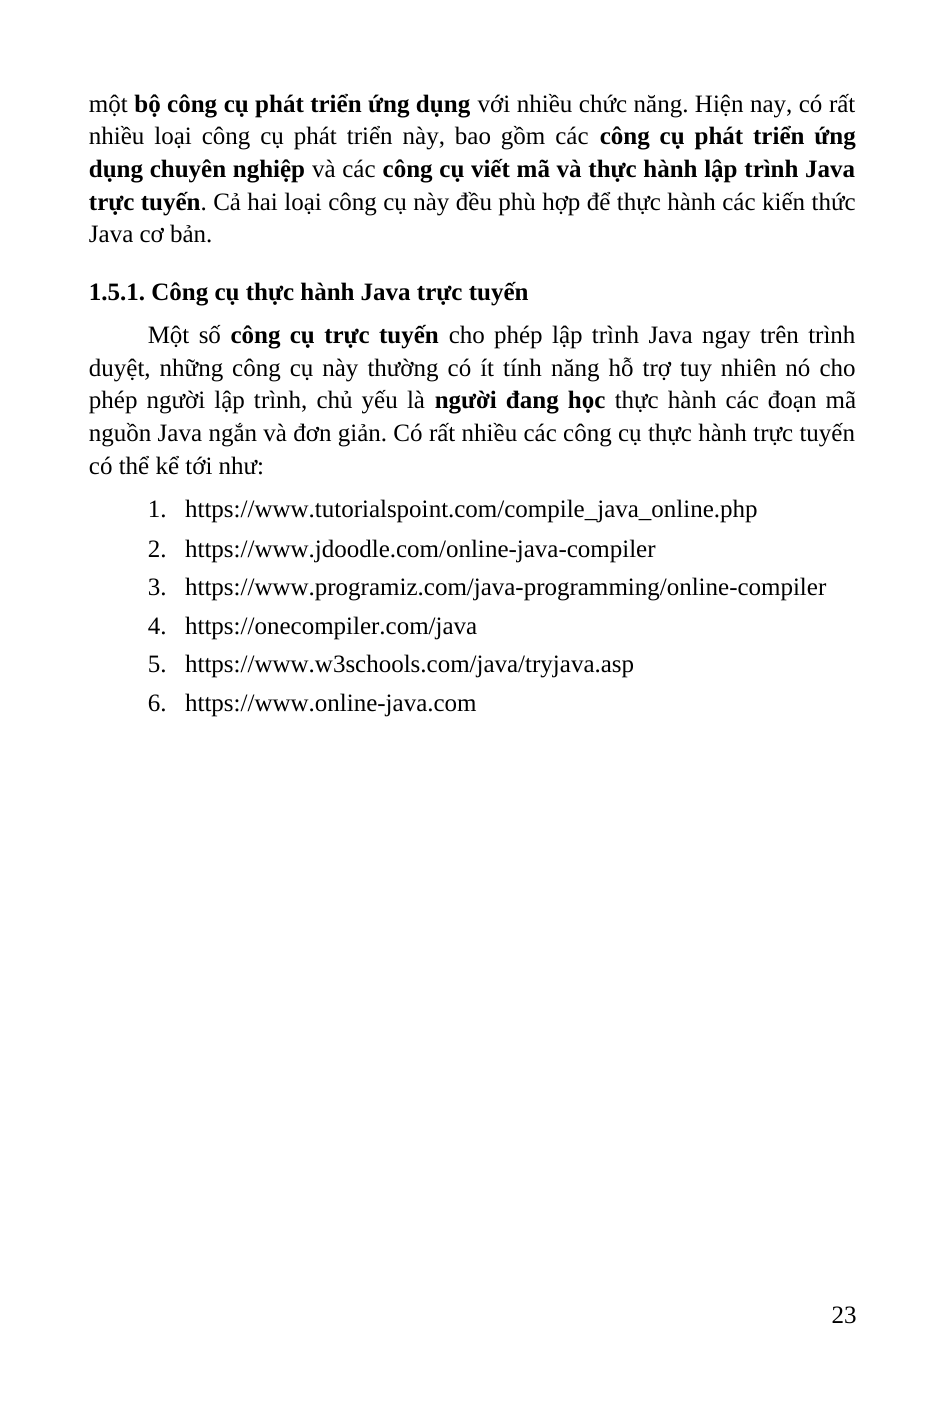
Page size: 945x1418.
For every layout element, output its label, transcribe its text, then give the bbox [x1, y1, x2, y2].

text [89, 89, 856, 248]
subtitle 1.5.1. Công cụ thực hành Java trực tuyến [89, 277, 856, 306]
list https://onecompiler.com/java [148, 611, 856, 639]
list https://www.jdoodle.com/online-java-compiler [148, 534, 856, 563]
list https://www.w3schools.com/java/tryjava.asp [148, 649, 856, 678]
list https://www.online-java.com [148, 688, 856, 716]
text Một số công cụ trực tuyến cho phép lập trình Java ngay trên trình duyệt, những công cụ này thường có ít tính năng hỗ trợ tuy nhiên nó cho phép người lập trình, chủ yếu là người đang học thực hành các đoạn mã nguồn Java ngắn và đơn giản. Có rất nhiều các công cụ thực hành trực tuyến có thể kể tới như: [89, 320, 856, 480]
list https://www.programiz.com/java-programming/online-compiler [148, 572, 856, 601]
list https://www.tutorialspoint.com/compile_java_online.php [148, 494, 856, 523]
